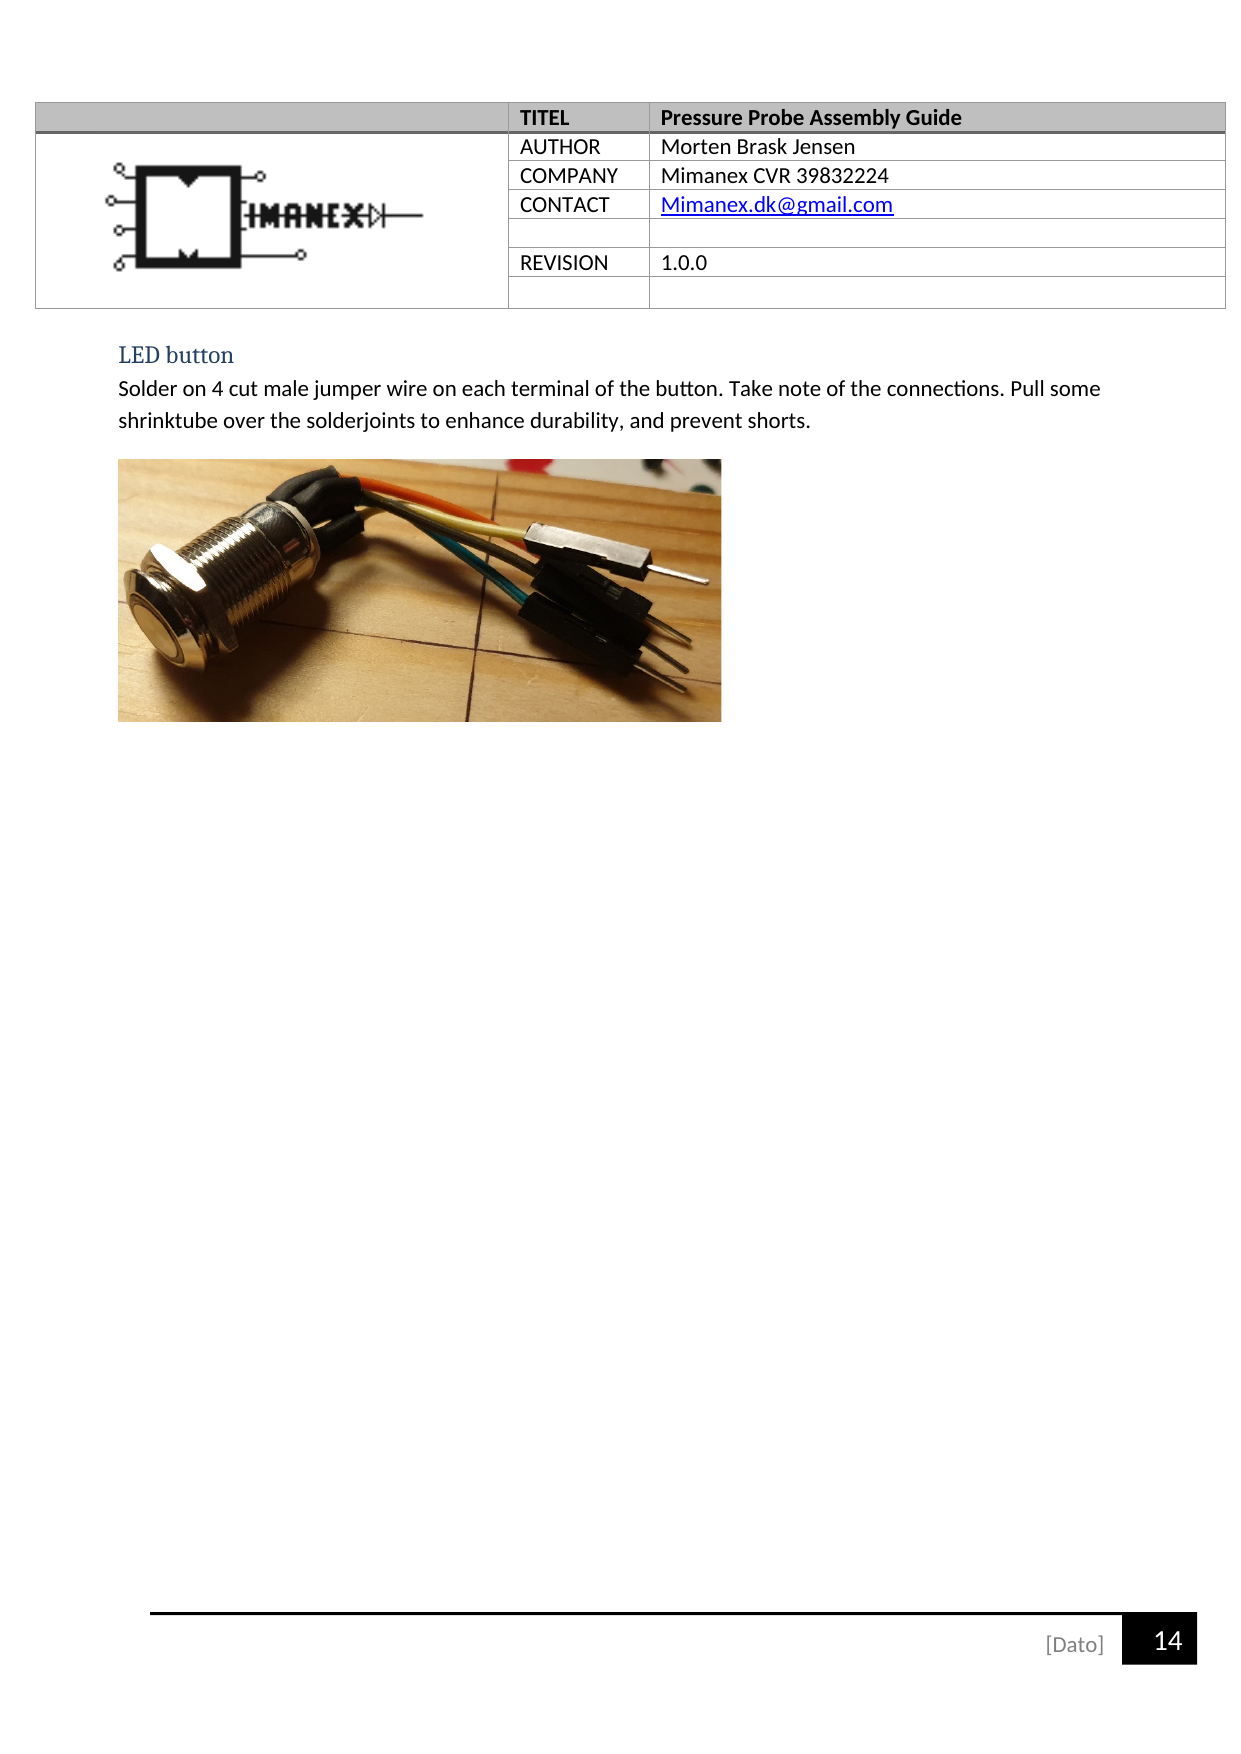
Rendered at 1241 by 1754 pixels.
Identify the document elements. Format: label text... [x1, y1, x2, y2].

picture [93, 134, 437, 302]
subtitle LED button [118, 341, 1122, 370]
picture [118, 459, 722, 722]
text Solder on 4 cut male jumper wire on each terminal of the button. Take note of the connections. Pull some shrinktube over the solderjoints to enhance durability, and prevent shorts. [118, 374, 1122, 434]
